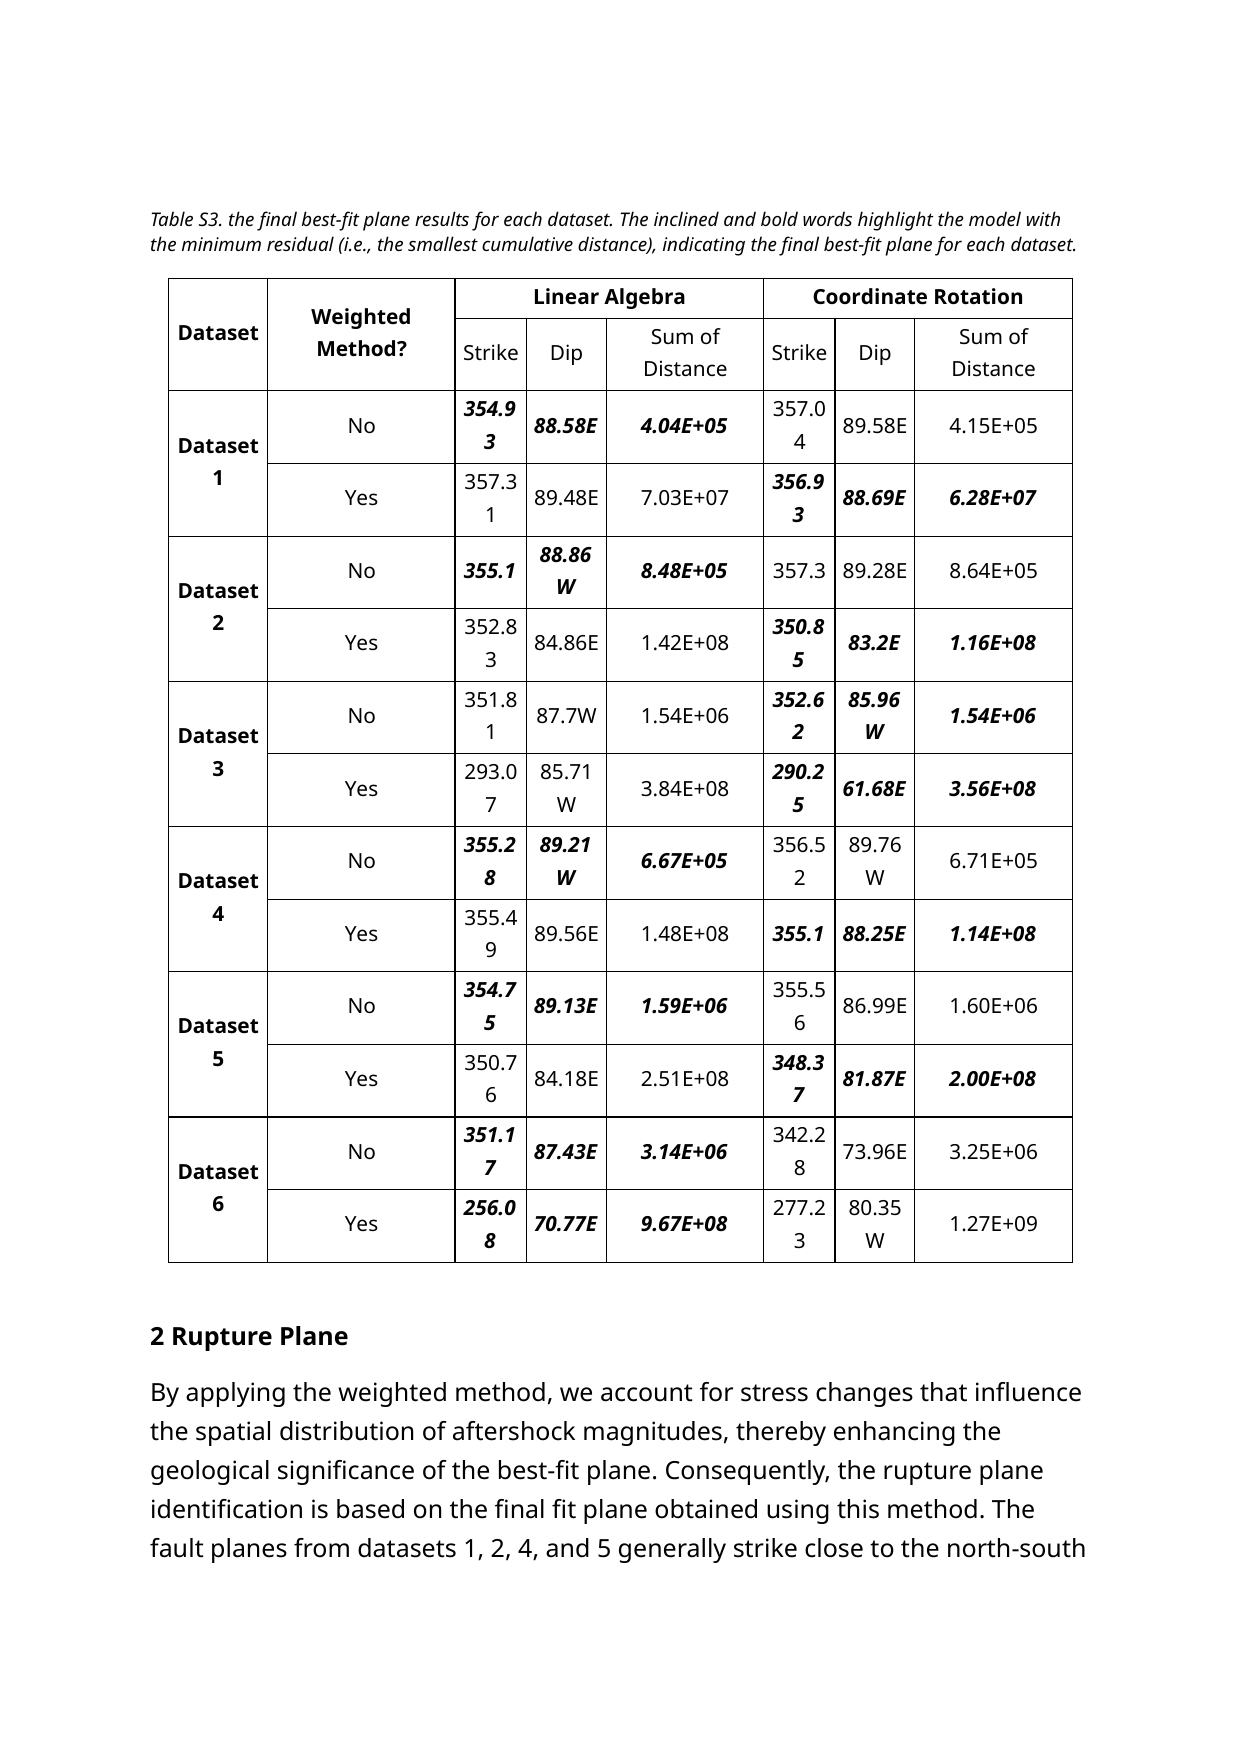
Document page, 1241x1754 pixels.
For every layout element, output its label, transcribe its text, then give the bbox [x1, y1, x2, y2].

table_cell 1.59E+06 [607, 972, 763, 1044]
table_cell 6.71E+05 [915, 827, 1072, 898]
table_cell Dataset 5 [169, 972, 267, 1116]
table_cell 1.16E+08 [915, 609, 1072, 681]
text Table S3. the final best-fit plane results for each dataset. The inclined and bold words highlight the model with the minimum residual (i.e., the smallest cumulative distance), indicating the final best-fit plane for each dataset. [150, 206, 1090, 257]
table_cell 350.85 [764, 609, 834, 681]
table_cell 256.08 [456, 1190, 526, 1262]
table_cell 70.77E [527, 1190, 606, 1262]
table_cell 6.67E+05 [607, 827, 763, 898]
table_cell No [268, 391, 454, 463]
table_cell 89.28E [836, 537, 914, 608]
table_cell 3.84E+08 [607, 754, 763, 826]
table_cell 355.56 [764, 972, 834, 1044]
table_cell 6.28E+07 [915, 464, 1072, 536]
table_cell Yes [268, 464, 454, 536]
table_cell 4.15E+05 [915, 391, 1072, 463]
table_cell 342.28 [764, 1118, 834, 1189]
table_cell Dataset 4 [169, 827, 267, 971]
table_cell Dataset 2 [169, 537, 267, 681]
table_header Dataset [169, 279, 267, 390]
table_cell 8.48E+05 [607, 537, 763, 608]
table_cell 352.62 [764, 682, 834, 753]
table_cell Yes [268, 1190, 454, 1262]
table_cell 89.21W [527, 827, 606, 898]
table_cell 293.07 [456, 754, 526, 826]
table_cell 87.43E [527, 1118, 606, 1189]
table_cell 89.13E [527, 972, 606, 1044]
table_cell Strike [764, 319, 834, 390]
table_cell 351.81 [456, 682, 526, 753]
table_cell 2.51E+08 [607, 1045, 763, 1116]
table_cell 355.49 [456, 900, 526, 971]
table_cell 354.75 [456, 972, 526, 1044]
table_cell 357.04 [764, 391, 834, 463]
table_cell 87.7W [527, 682, 606, 753]
table_cell 356.52 [764, 827, 834, 898]
table_cell 351.17 [456, 1118, 526, 1189]
table_cell 89.76W [836, 827, 914, 898]
table_cell 1.14E+08 [915, 900, 1072, 971]
table_cell Sum of Distance [607, 319, 763, 390]
table_cell 9.67E+08 [607, 1190, 763, 1262]
table_cell 3.56E+08 [915, 754, 1072, 826]
table_cell 1.60E+06 [915, 972, 1072, 1044]
table_cell 1.48E+08 [607, 900, 763, 971]
table_cell Yes [268, 609, 454, 681]
table_cell 4.04E+05 [607, 391, 763, 463]
table_cell 88.58E [527, 391, 606, 463]
table_cell 277.23 [764, 1190, 834, 1262]
table_cell 83.2E [836, 609, 914, 681]
table_cell Dip [836, 319, 914, 390]
table_cell 85.96W [836, 682, 914, 753]
table_cell 357.31 [456, 464, 526, 536]
table_cell 80.35W [836, 1190, 914, 1262]
table_cell 84.18E [527, 1045, 606, 1116]
table_cell 355.1 [456, 537, 526, 608]
table_cell 1.54E+06 [915, 682, 1072, 753]
table_cell 89.48E [527, 464, 606, 536]
table_cell 1.54E+06 [607, 682, 763, 753]
table_cell 88.25E [836, 900, 914, 971]
table_cell 354.93 [456, 391, 526, 463]
table_cell 355.1 [764, 900, 834, 971]
table_cell 3.14E+06 [607, 1118, 763, 1189]
table_header Weighted Method? [268, 279, 454, 390]
table_header Linear Algebra [456, 279, 763, 318]
table_cell 73.96E [836, 1118, 914, 1189]
table_cell 355.28 [456, 827, 526, 898]
table_cell 8.64E+05 [915, 537, 1072, 608]
table_cell 7.03E+07 [607, 464, 763, 536]
table_cell 1.27E+09 [915, 1190, 1072, 1262]
table_cell 86.99E [836, 972, 914, 1044]
table_cell Yes [268, 900, 454, 971]
table_cell Yes [268, 754, 454, 826]
table_cell Dataset 1 [169, 391, 267, 536]
table_cell Yes [268, 1045, 454, 1116]
table_cell 89.56E [527, 900, 606, 971]
table_cell 88.69E [836, 464, 914, 536]
table_cell 61.68E [836, 754, 914, 826]
text 2 Rupture Plane [150, 1318, 1090, 1352]
table_cell 2.00E+08 [915, 1045, 1072, 1116]
table_cell No [268, 827, 454, 898]
table_cell 81.87E [836, 1045, 914, 1116]
table_cell 350.76 [456, 1045, 526, 1116]
table_cell 1.42E+08 [607, 609, 763, 681]
table_cell Strike [456, 319, 526, 390]
table_cell Dip [527, 319, 606, 390]
table_cell 89.58E [836, 391, 914, 463]
table_cell Sum of Distance [915, 319, 1072, 390]
table_cell 88.86W [527, 537, 606, 608]
table_cell No [268, 1118, 454, 1189]
table_header Coordinate Rotation [764, 279, 1072, 318]
table_cell 356.93 [764, 464, 834, 536]
table_cell 348.37 [764, 1045, 834, 1116]
table_cell 85.71W [527, 754, 606, 826]
table_cell 84.86E [527, 609, 606, 681]
table_cell Dataset 6 [169, 1118, 267, 1262]
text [150, 1374, 1090, 1565]
table_cell 357.3 [764, 537, 834, 608]
table_cell 290.25 [764, 754, 834, 826]
table_cell No [268, 972, 454, 1044]
table_cell Dataset 3 [169, 682, 267, 826]
table_cell 3.25E+06 [915, 1118, 1072, 1189]
table_cell No [268, 682, 454, 753]
table_cell 352.83 [456, 609, 526, 681]
table_cell No [268, 537, 454, 608]
